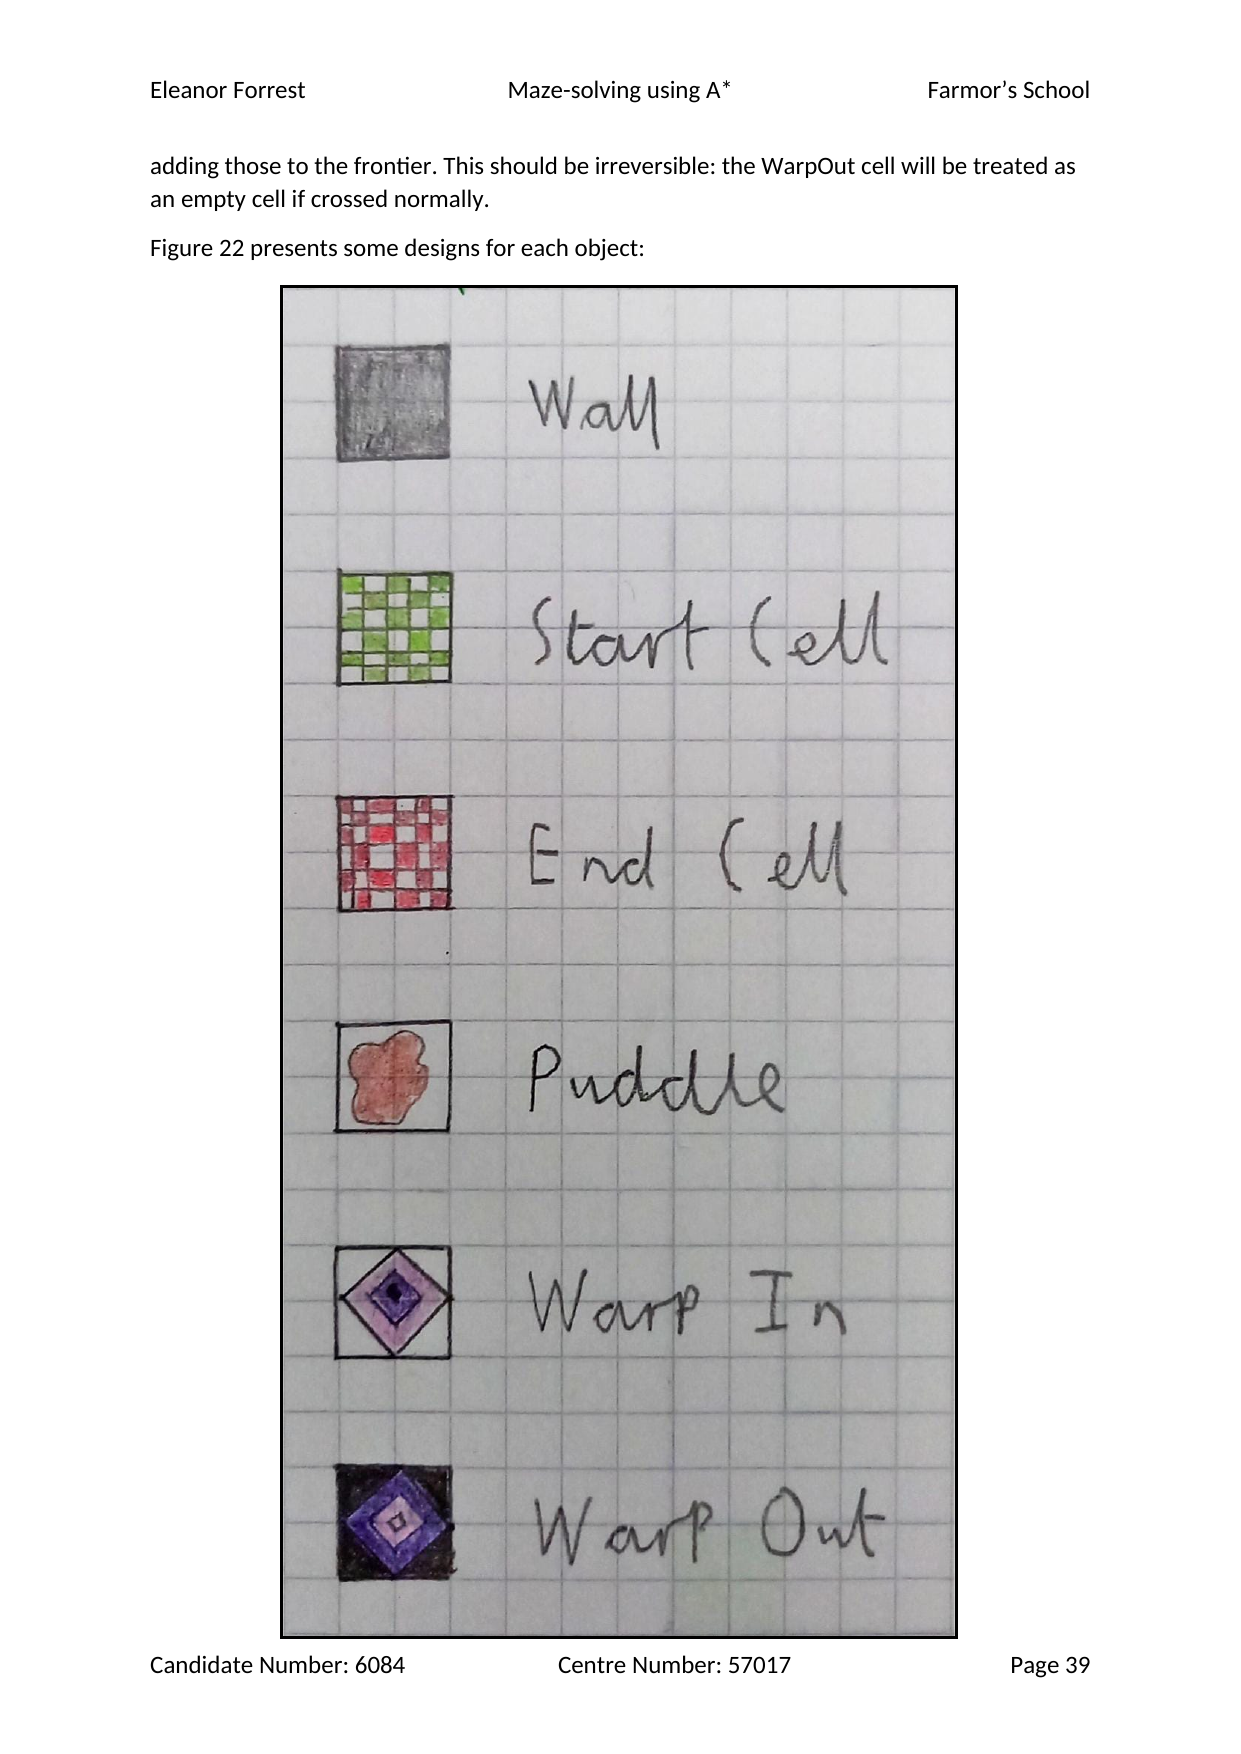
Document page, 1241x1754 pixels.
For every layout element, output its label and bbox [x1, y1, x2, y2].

picture [283, 288, 955, 1634]
